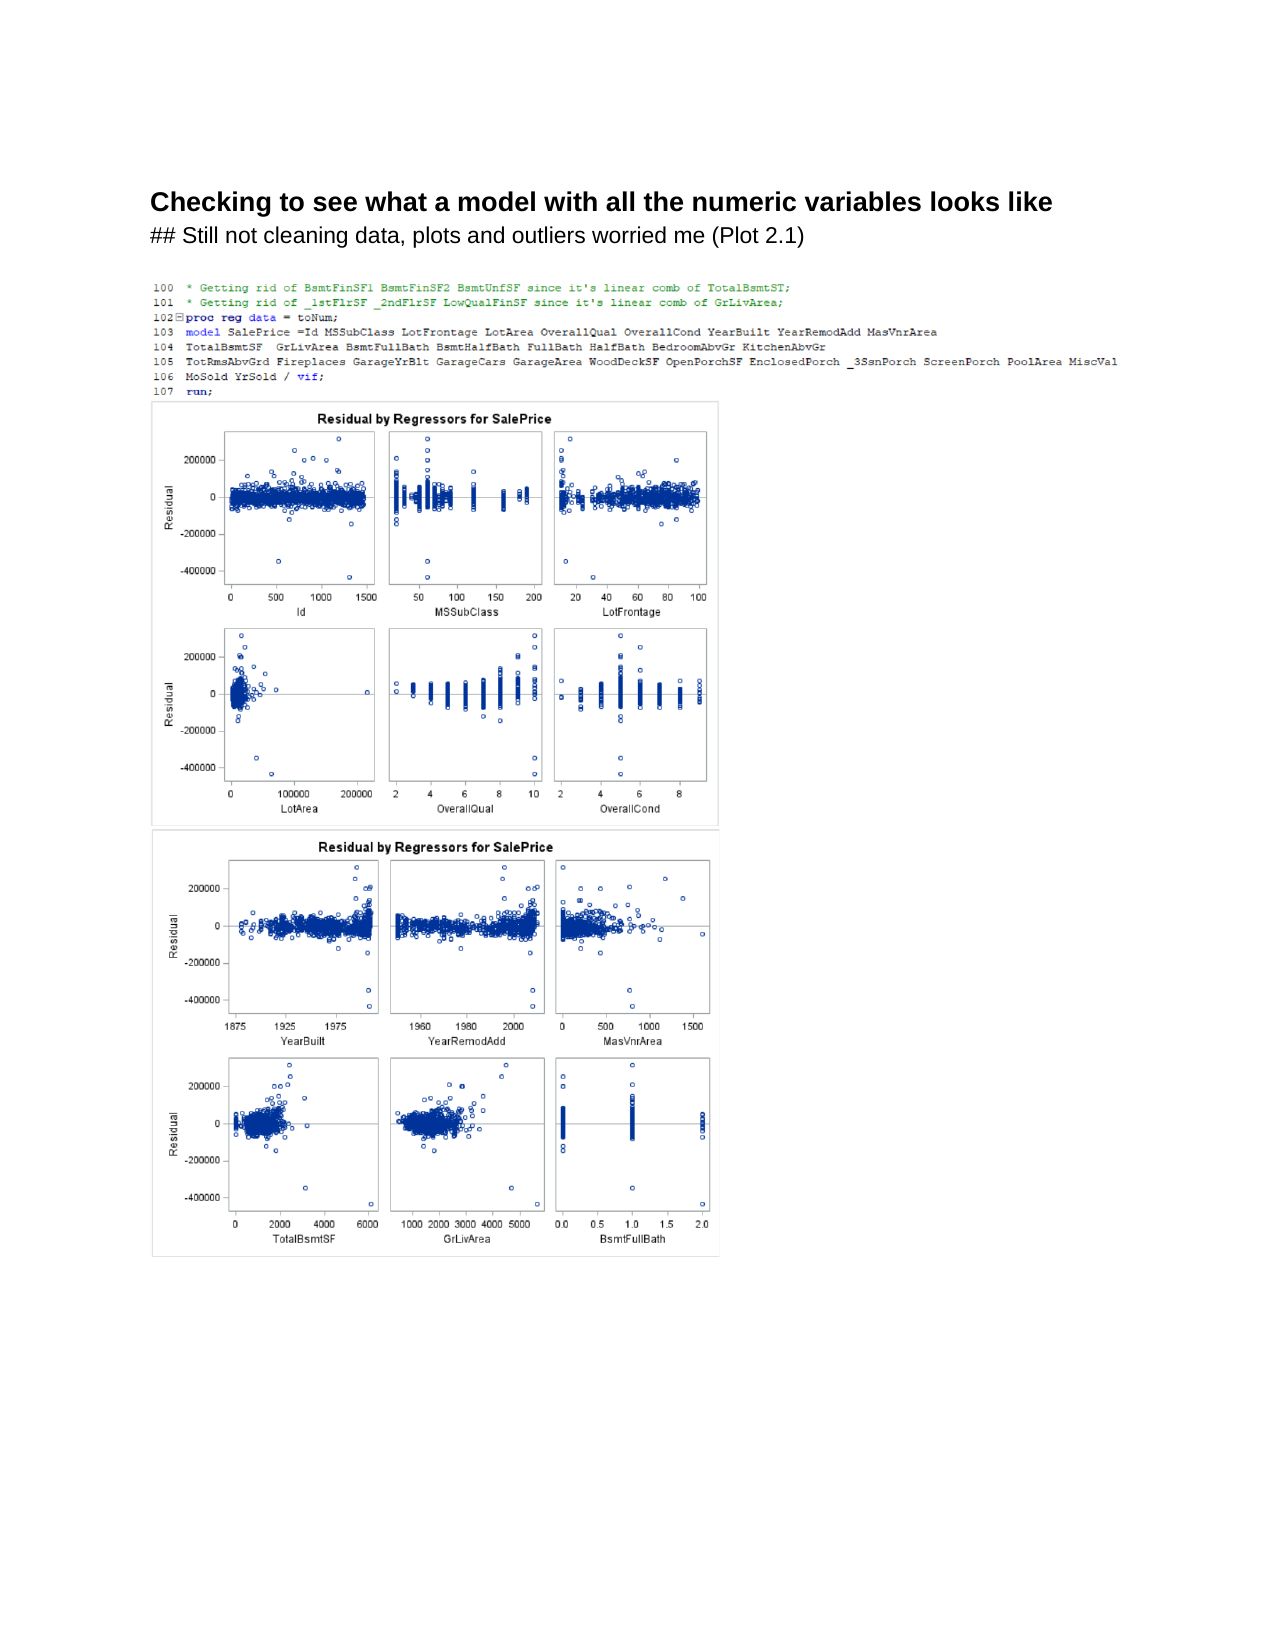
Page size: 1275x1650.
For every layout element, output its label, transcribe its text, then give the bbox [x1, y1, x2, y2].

picture [150, 282, 1125, 397]
picture [150, 829, 720, 1257]
picture [150, 400, 720, 826]
text ## Still not cleaning data, plots and outliers worried me (Plot 2.1) [150, 222, 1125, 248]
text Checking to see what a model with all the numeric variables looks like [150, 186, 1125, 217]
